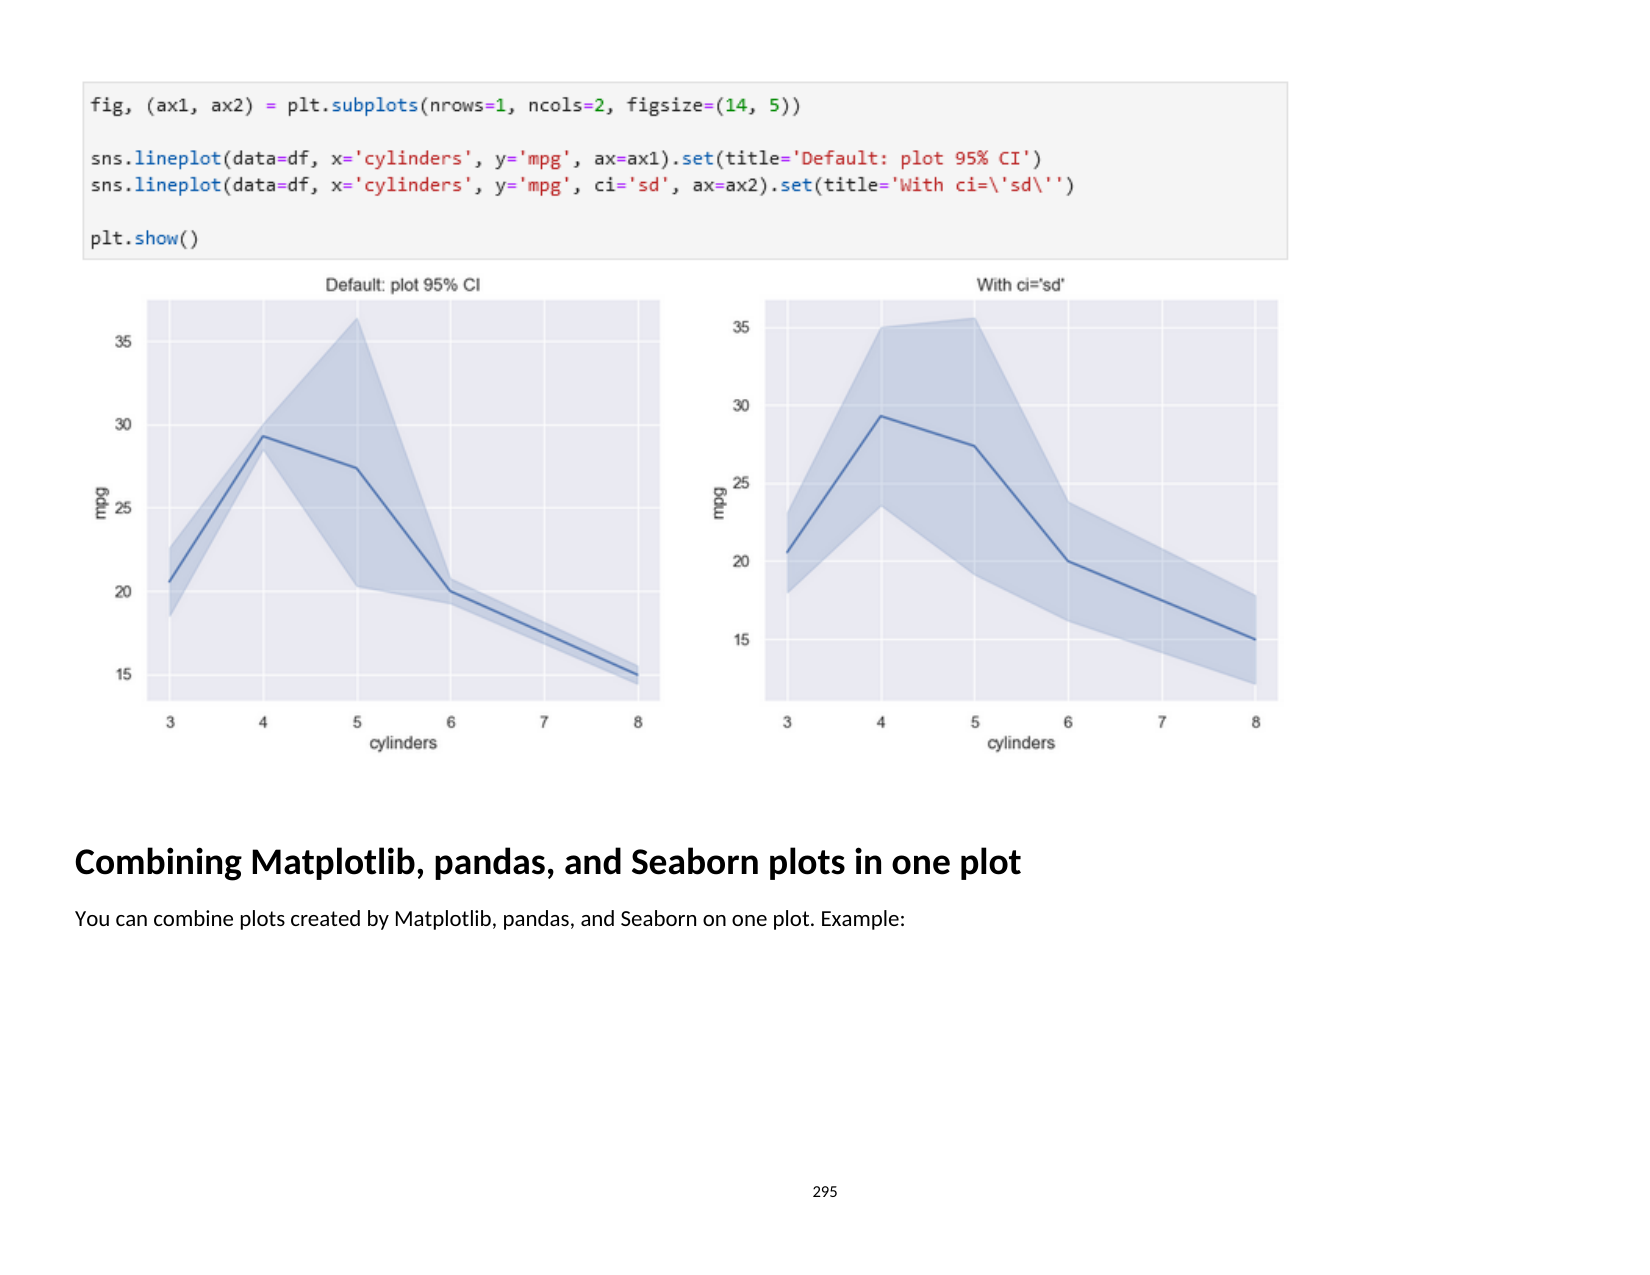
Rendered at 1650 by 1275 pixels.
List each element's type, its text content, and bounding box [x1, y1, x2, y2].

picture [75, 75, 1301, 772]
text Combining Matplotlib, pandas, and Seaborn plots in one plot [75, 838, 1575, 883]
text You can combine plots created by Matplotlib, pandas, and Seaborn on one plot. Example: [75, 904, 1575, 932]
